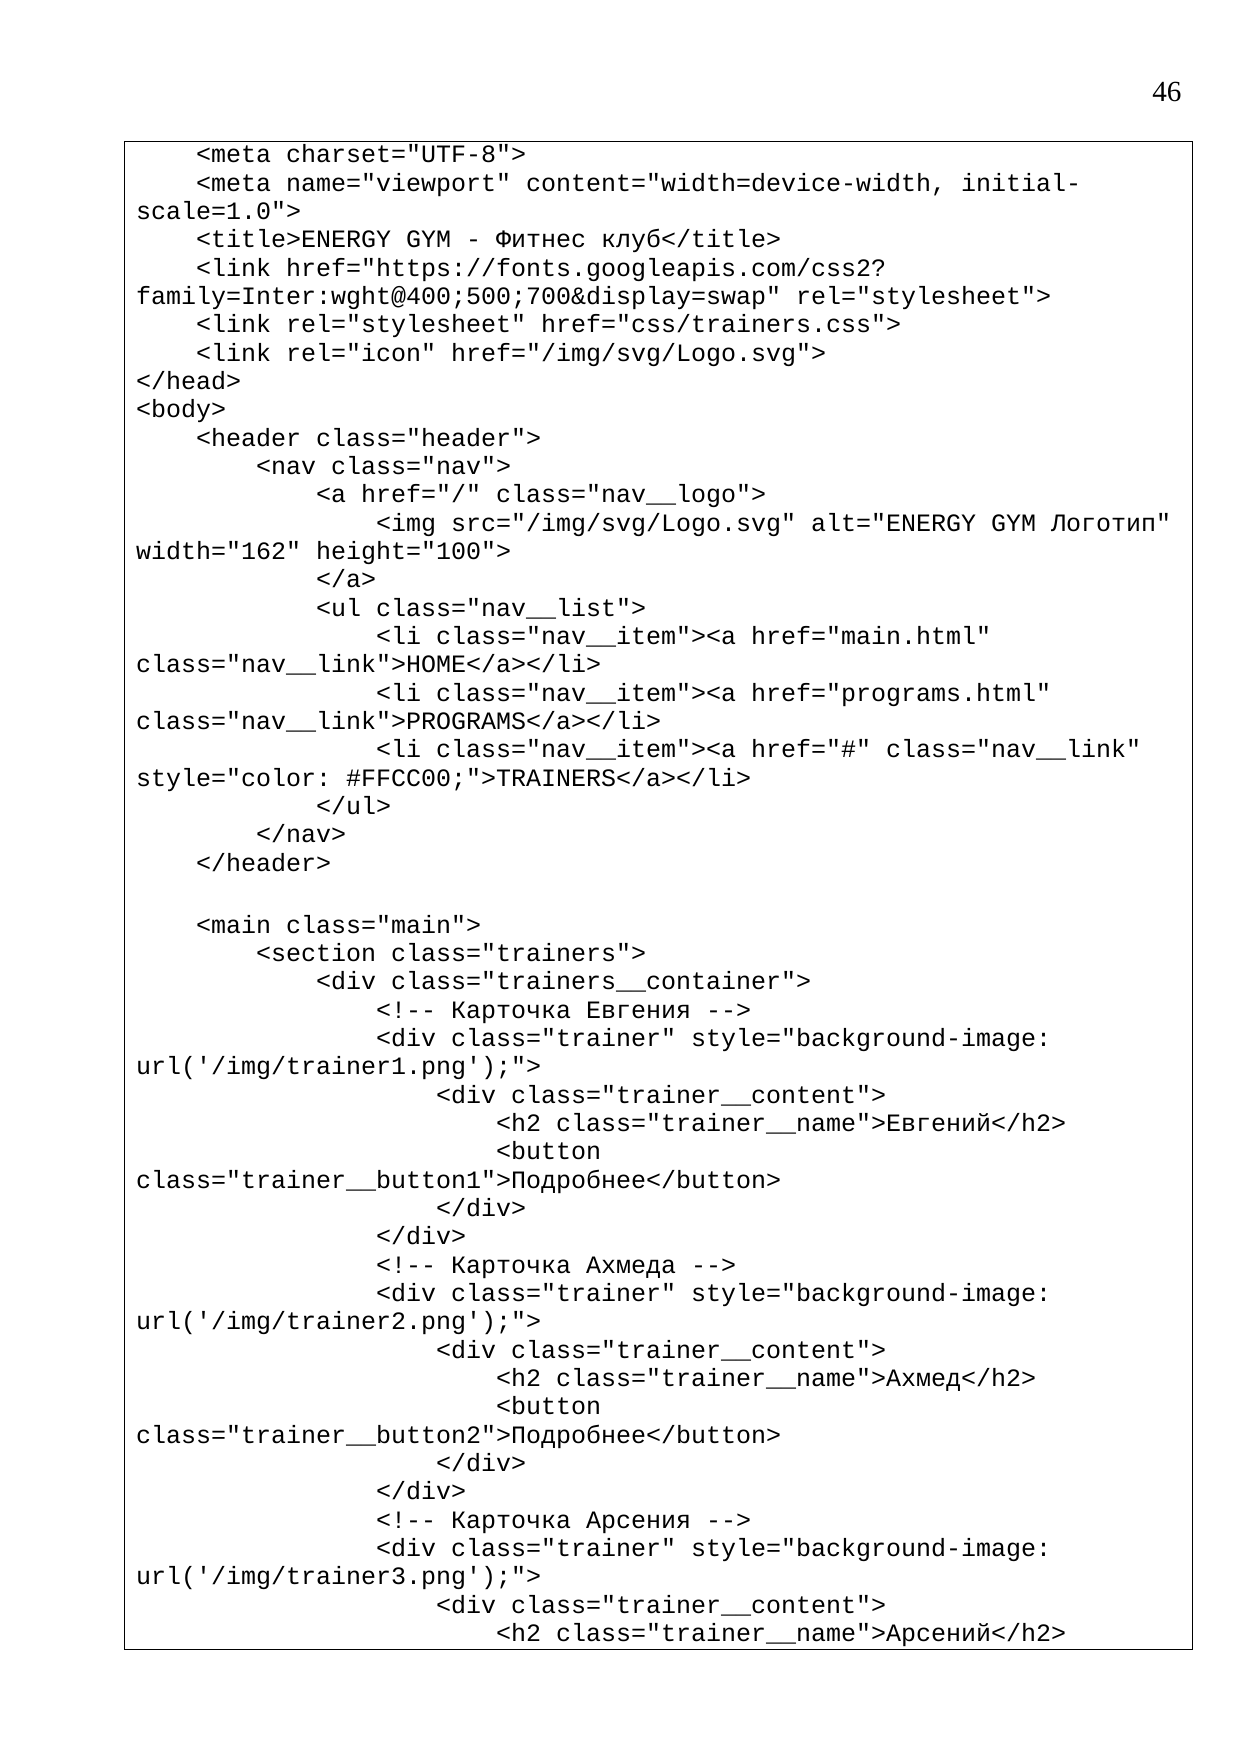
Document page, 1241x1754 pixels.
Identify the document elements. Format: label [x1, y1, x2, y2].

table_header [125, 142, 1192, 1649]
